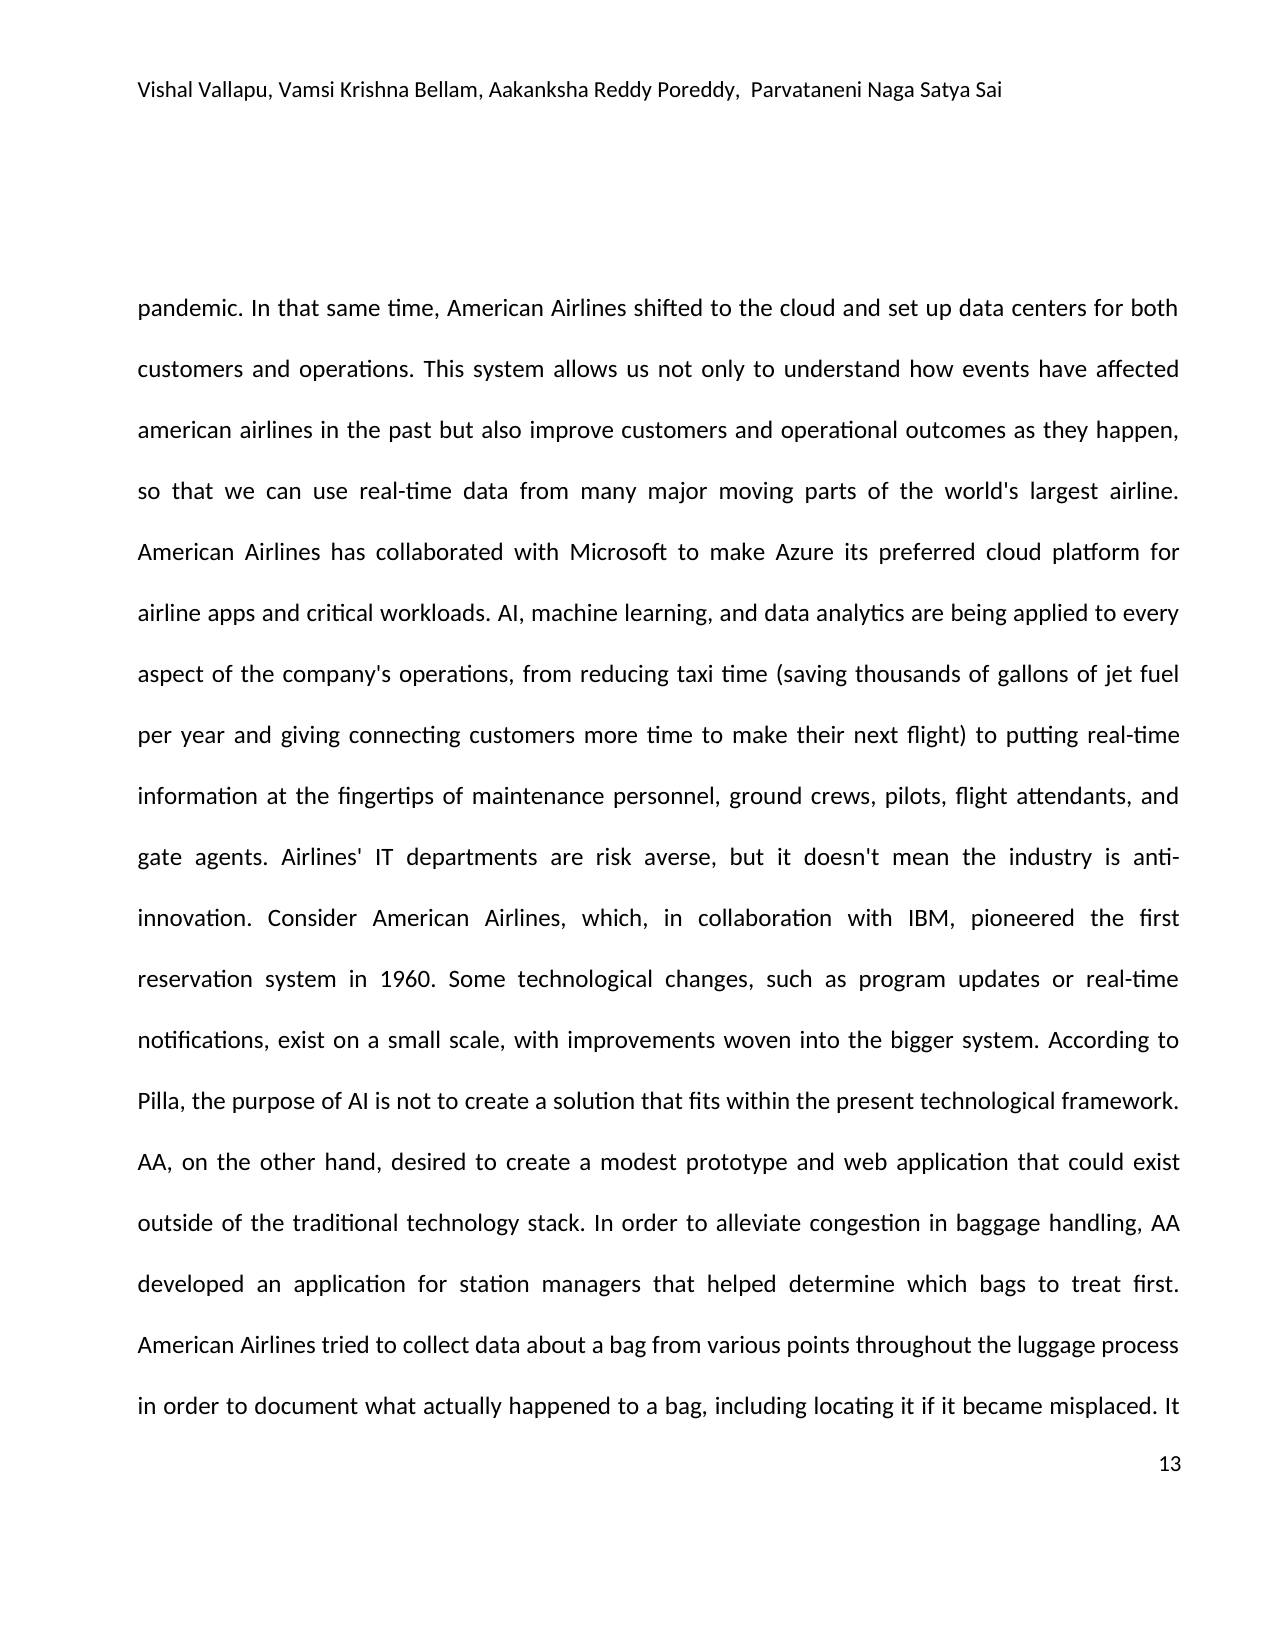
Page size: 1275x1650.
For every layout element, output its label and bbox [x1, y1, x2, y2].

text [137, 292, 1181, 1421]
